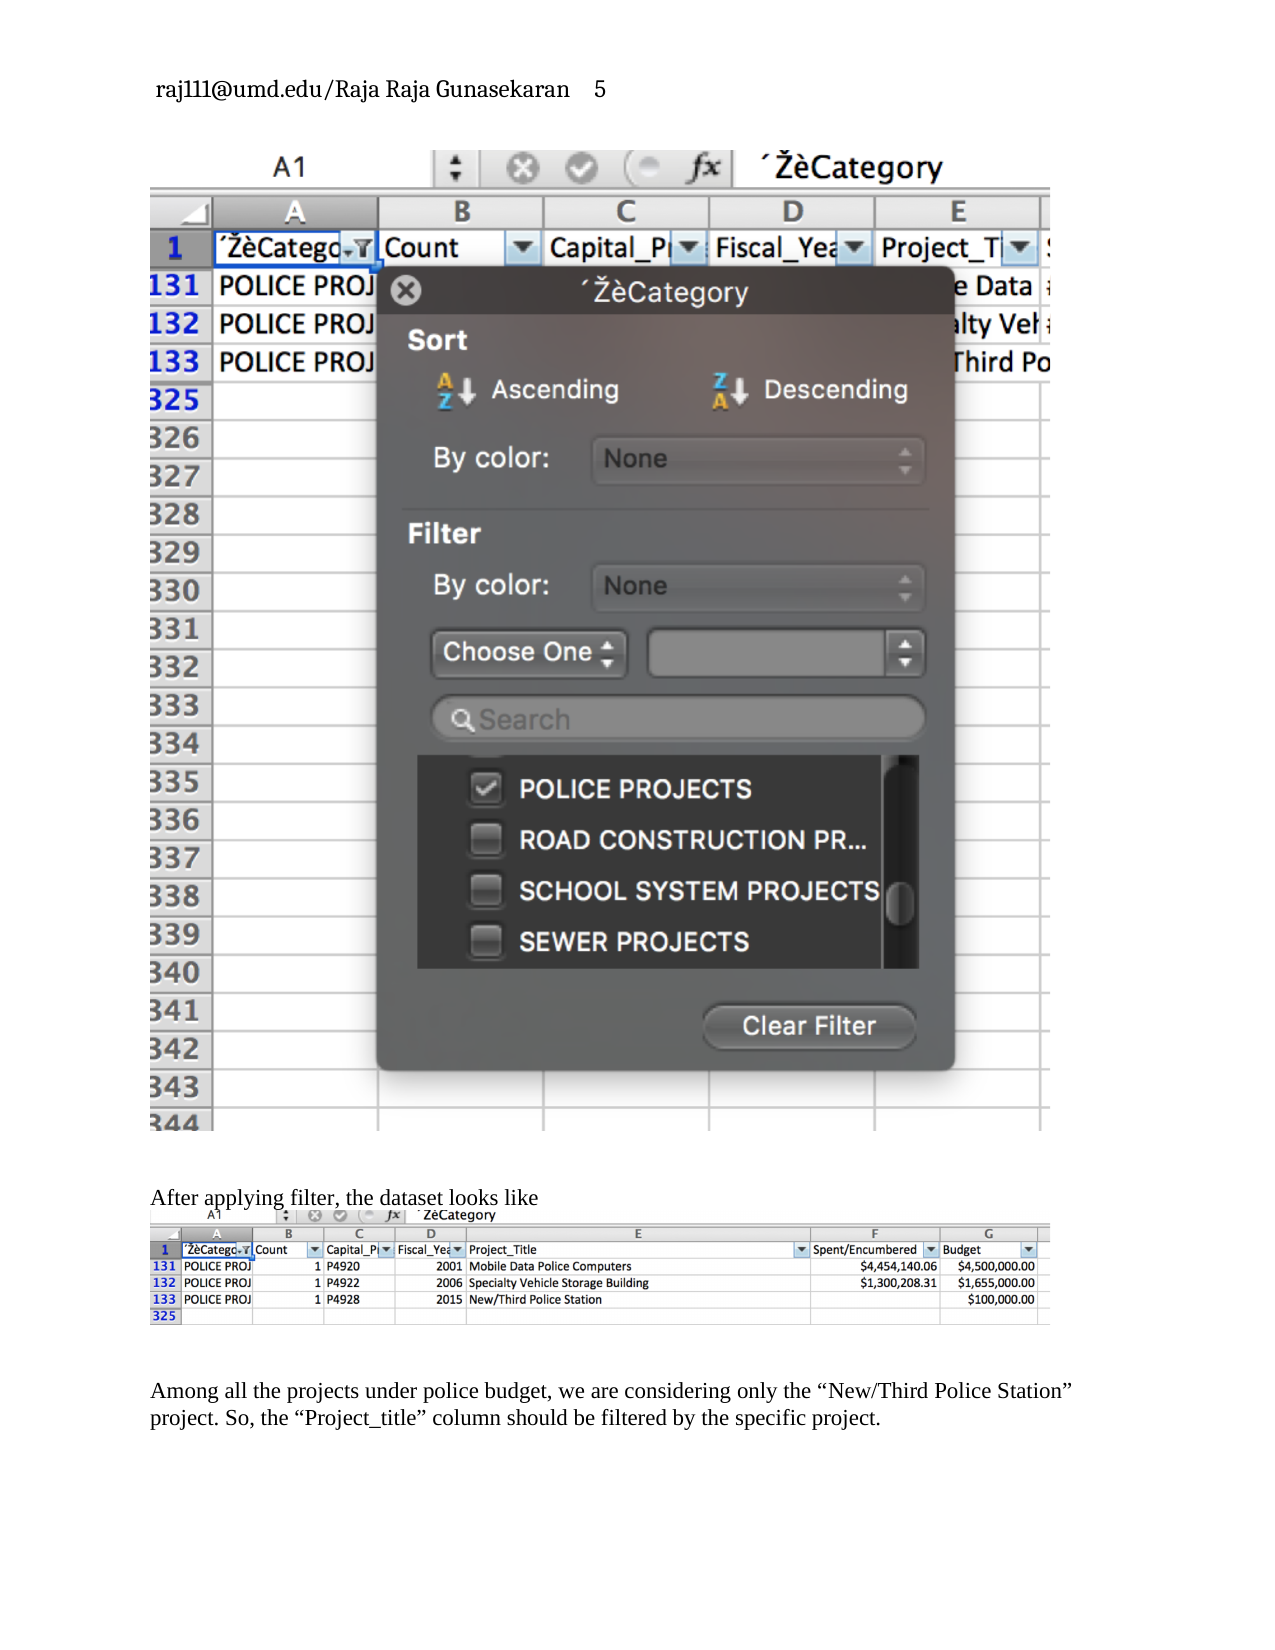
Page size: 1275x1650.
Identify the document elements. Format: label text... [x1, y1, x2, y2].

picture [150, 1210, 1050, 1325]
text Among all the projects under police budget, we are considering only the “New/Third Police Station” project. So, the “Project_title” column should be filtered by the specific project. [150, 1377, 1125, 1430]
text After applying filter, the dataset looks like [150, 1183, 1125, 1210]
picture [150, 150, 1050, 1131]
